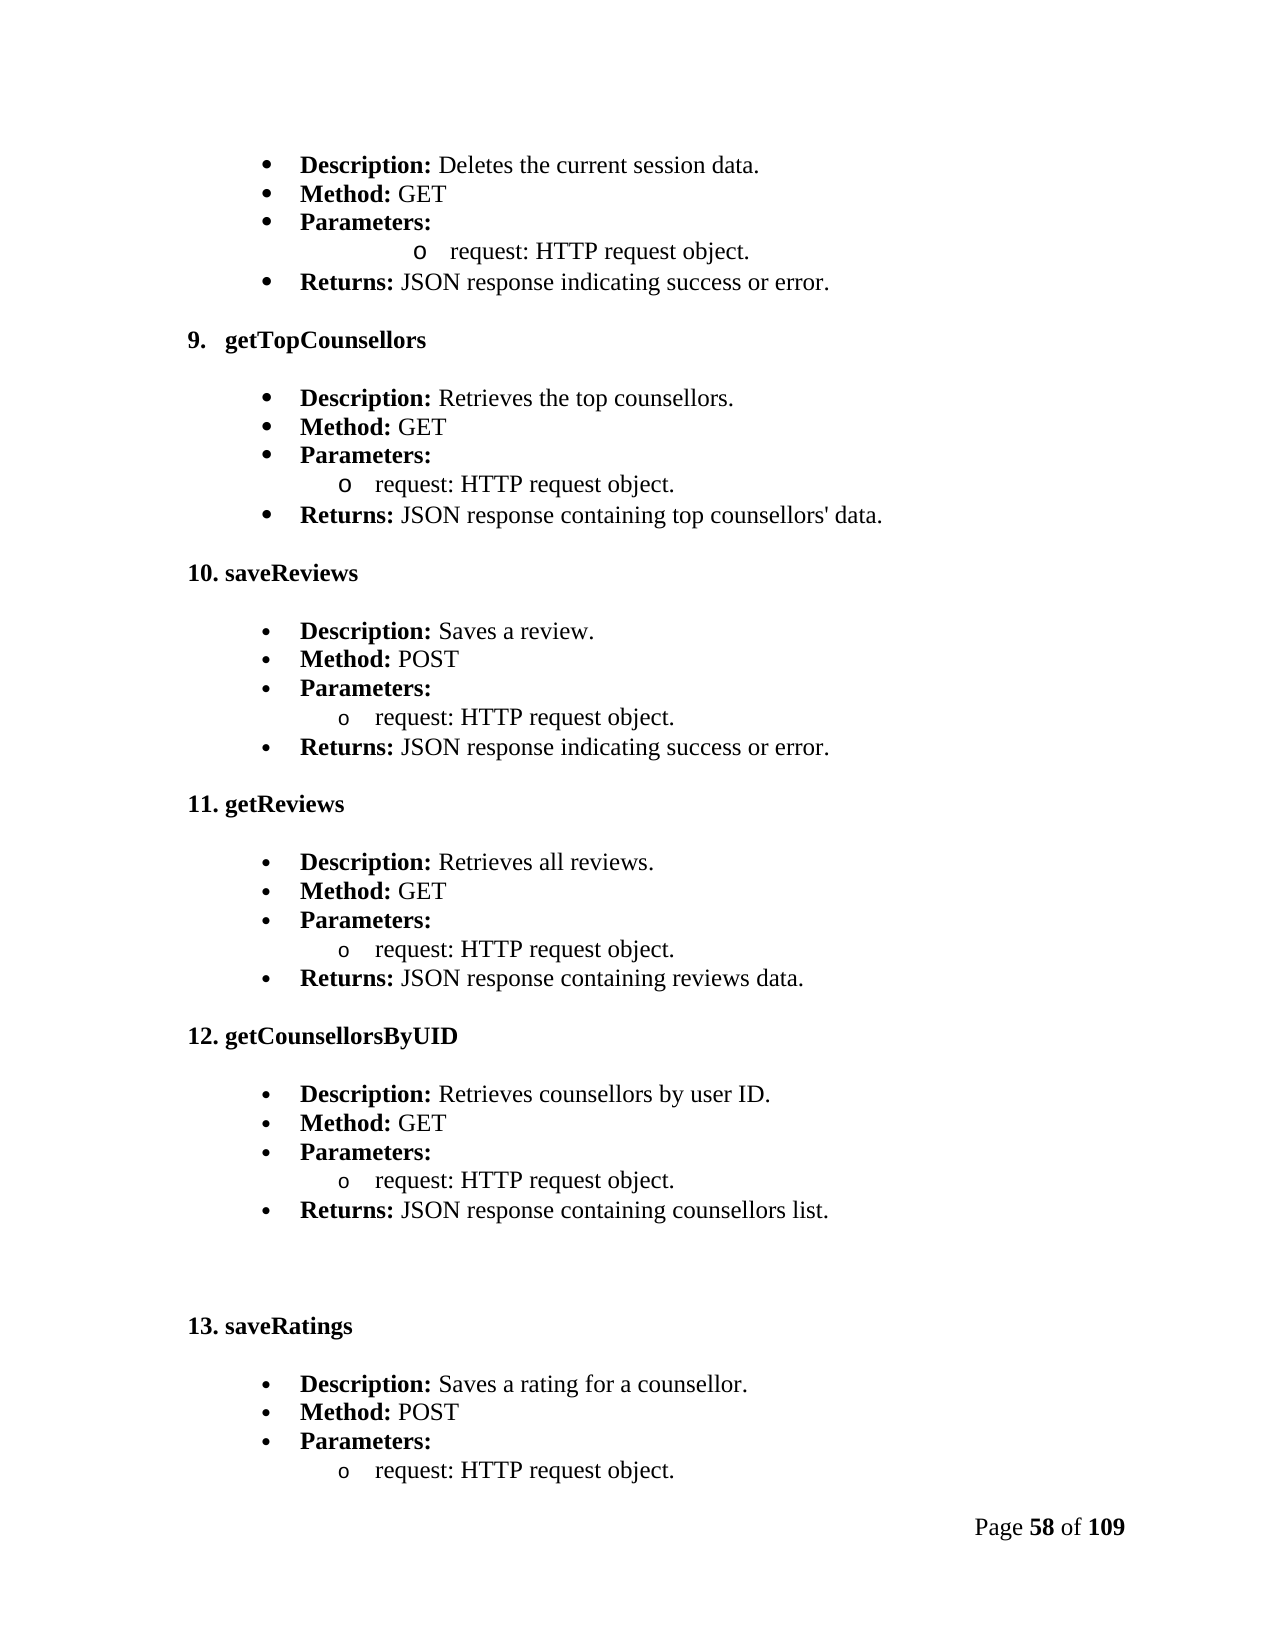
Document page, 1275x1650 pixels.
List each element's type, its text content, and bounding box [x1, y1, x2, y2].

list request: HTTP request object. [337, 1455, 1125, 1484]
list Returns: JSON response indicating success or error. [262, 267, 1125, 296]
list getTopCounsellors [187, 325, 1125, 354]
list Parameters: [262, 207, 1125, 236]
list saveReviews [187, 558, 1125, 587]
list Parameters: [262, 440, 1125, 469]
list Parameters: [262, 905, 1125, 934]
list request: HTTP request object. [337, 934, 1125, 963]
list Description: Deletes the current session data. [262, 150, 1125, 179]
list Method: GET [262, 412, 1125, 440]
list Parameters: [262, 1426, 1125, 1455]
list Returns: JSON response indicating success or error. [262, 732, 1125, 760]
list Returns: JSON response containing reviews data. [262, 963, 1125, 992]
list Method: GET [262, 1108, 1125, 1137]
list Method: GET [262, 876, 1125, 905]
list Parameters: [262, 1137, 1125, 1165]
list request: HTTP request object. [337, 1165, 1125, 1195]
list Description: Saves a rating for a counsellor. [262, 1369, 1125, 1397]
list Method: POST [262, 644, 1125, 673]
list Method: GET [262, 179, 1125, 207]
list request: HTTP request object. [412, 236, 1125, 267]
list Parameters: [262, 673, 1125, 702]
list Description: Retrieves counsellors by user ID. [262, 1079, 1125, 1108]
list Returns: JSON response containing counsellors list. [262, 1195, 1125, 1224]
list saveRatings [187, 1311, 1125, 1339]
list request: HTTP request object. [337, 702, 1125, 732]
list request: HTTP request object. [337, 469, 1125, 500]
list Description: Retrieves all reviews. [262, 847, 1125, 876]
list Description: Saves a review. [262, 616, 1125, 644]
list Description: Retrieves the top counsellors. [262, 383, 1125, 412]
list getReviews [187, 789, 1125, 818]
list Returns: JSON response containing top counsellors' data. [262, 500, 1125, 529]
list Method: POST [262, 1397, 1125, 1426]
list getCounsellorsByUID [187, 1021, 1125, 1050]
